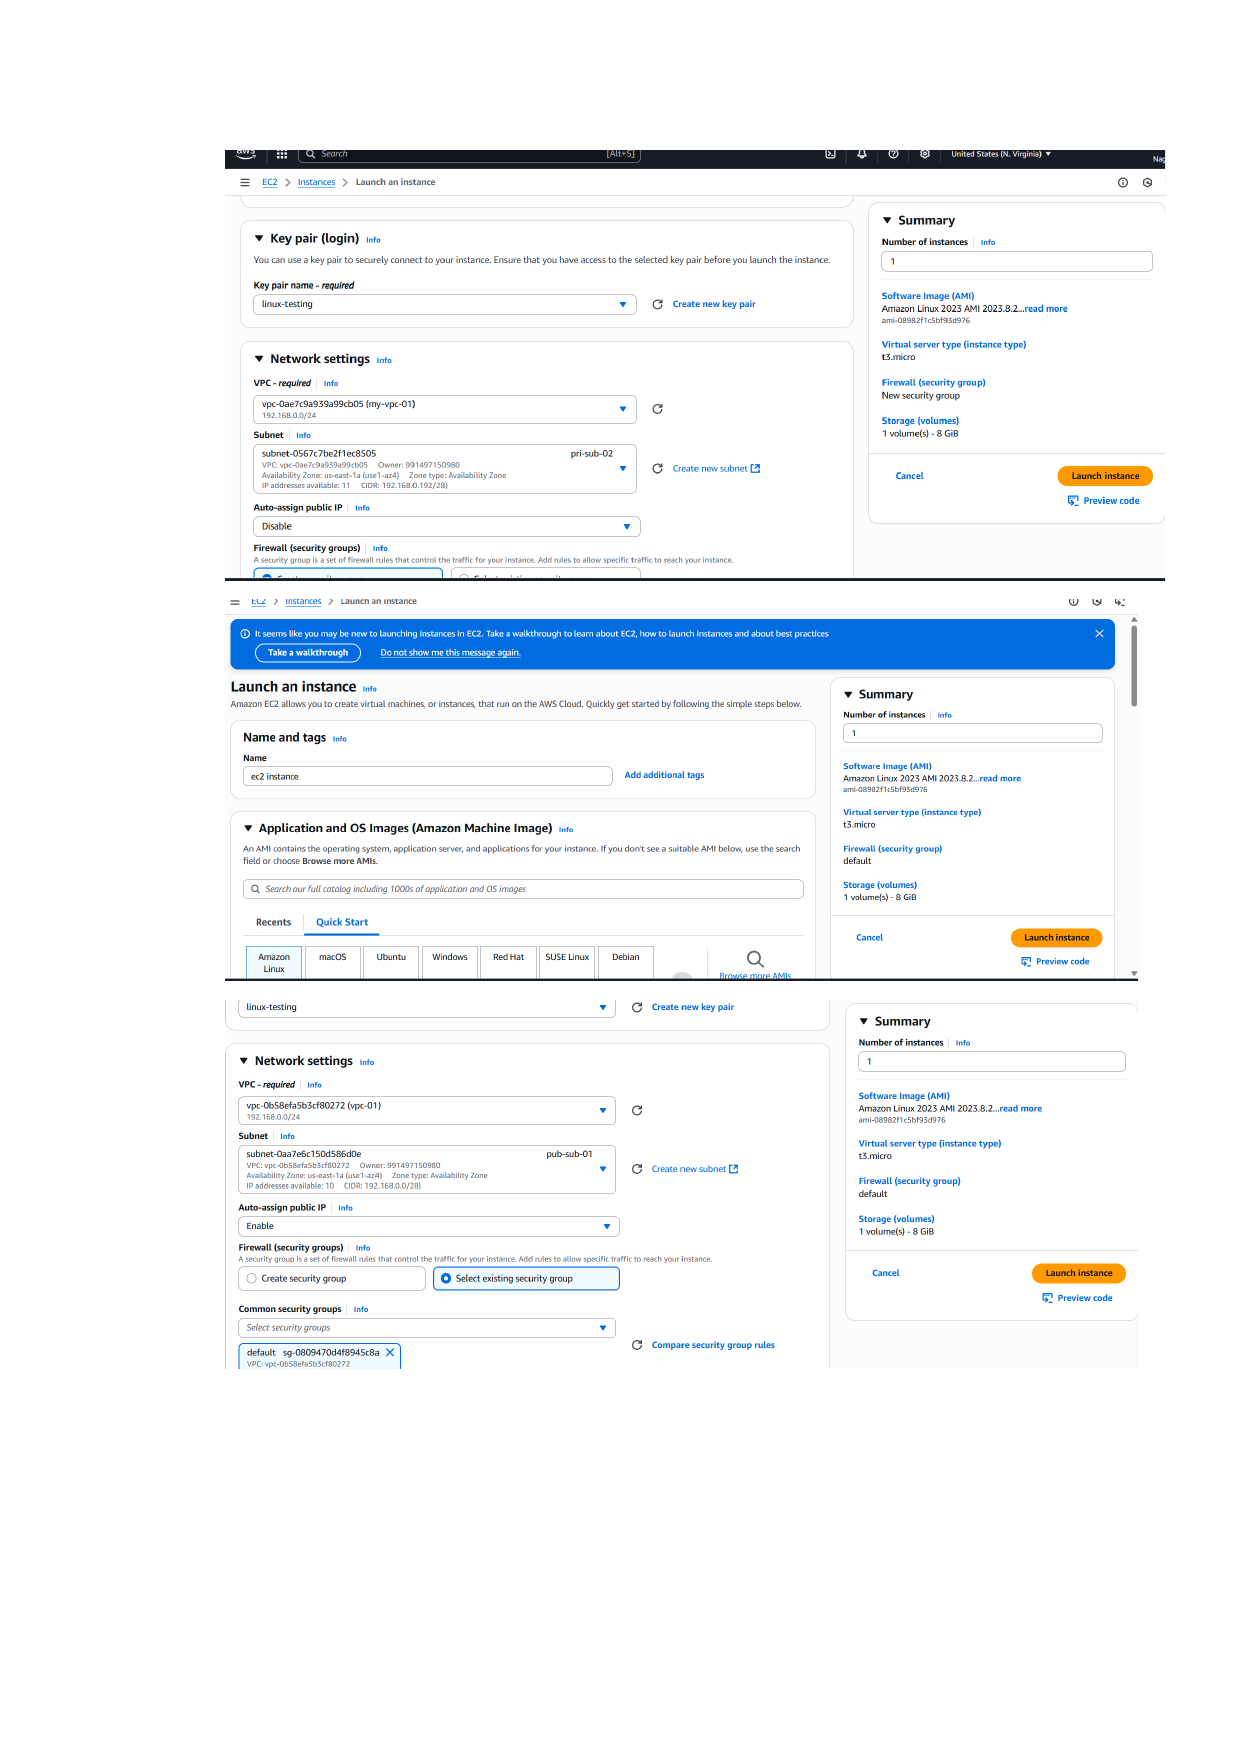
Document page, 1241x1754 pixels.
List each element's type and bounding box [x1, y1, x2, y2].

picture [225, 599, 1139, 981]
picture [225, 150, 1166, 581]
picture [225, 1000, 1139, 1369]
